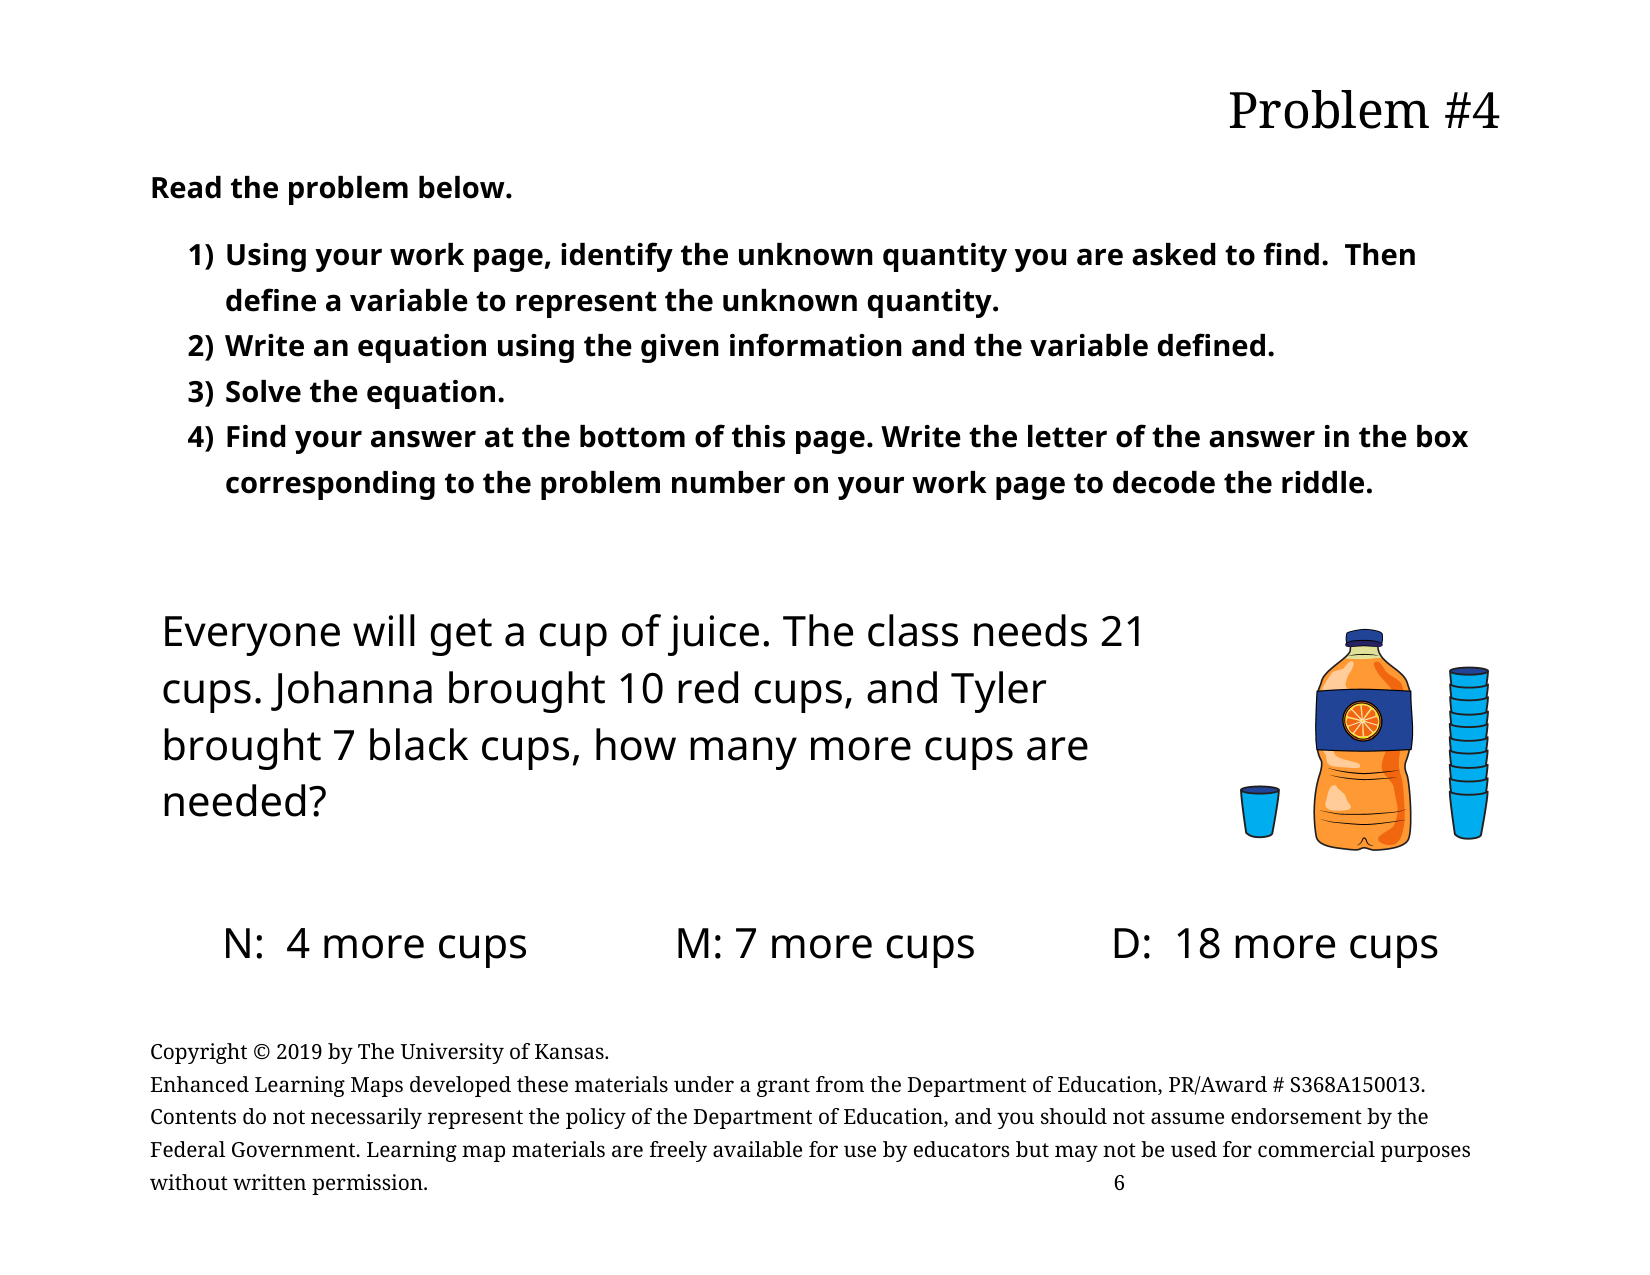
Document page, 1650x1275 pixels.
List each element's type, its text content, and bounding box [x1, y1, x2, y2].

table_cell M: 7 more cups [600, 914, 1050, 995]
picture [1229, 601, 1498, 871]
text Read the problem below. [150, 168, 1500, 207]
list Solve the equation. [187, 371, 1500, 411]
list Write an equation using the given information and the variable defined. [187, 326, 1500, 365]
list Find your answer at the bottom of this page. Write the letter of the answer in the box corresponding to the problem number on your work page to decode the riddle. [187, 417, 1500, 502]
table_header Everyone will get a cup of juice. The class needs 21 cups. Johanna brought 10 red cups, and Tyler brought 7 black cups, how many more cups are needed? [150, 602, 1500, 914]
list Using your work page, identify the unknown quantity you are asked to find. Then define a variable to represent the unknown quantity. [187, 234, 1500, 319]
table_cell N: 4 more cups [150, 914, 600, 995]
table_cell D: 18 more cups [1050, 914, 1500, 995]
